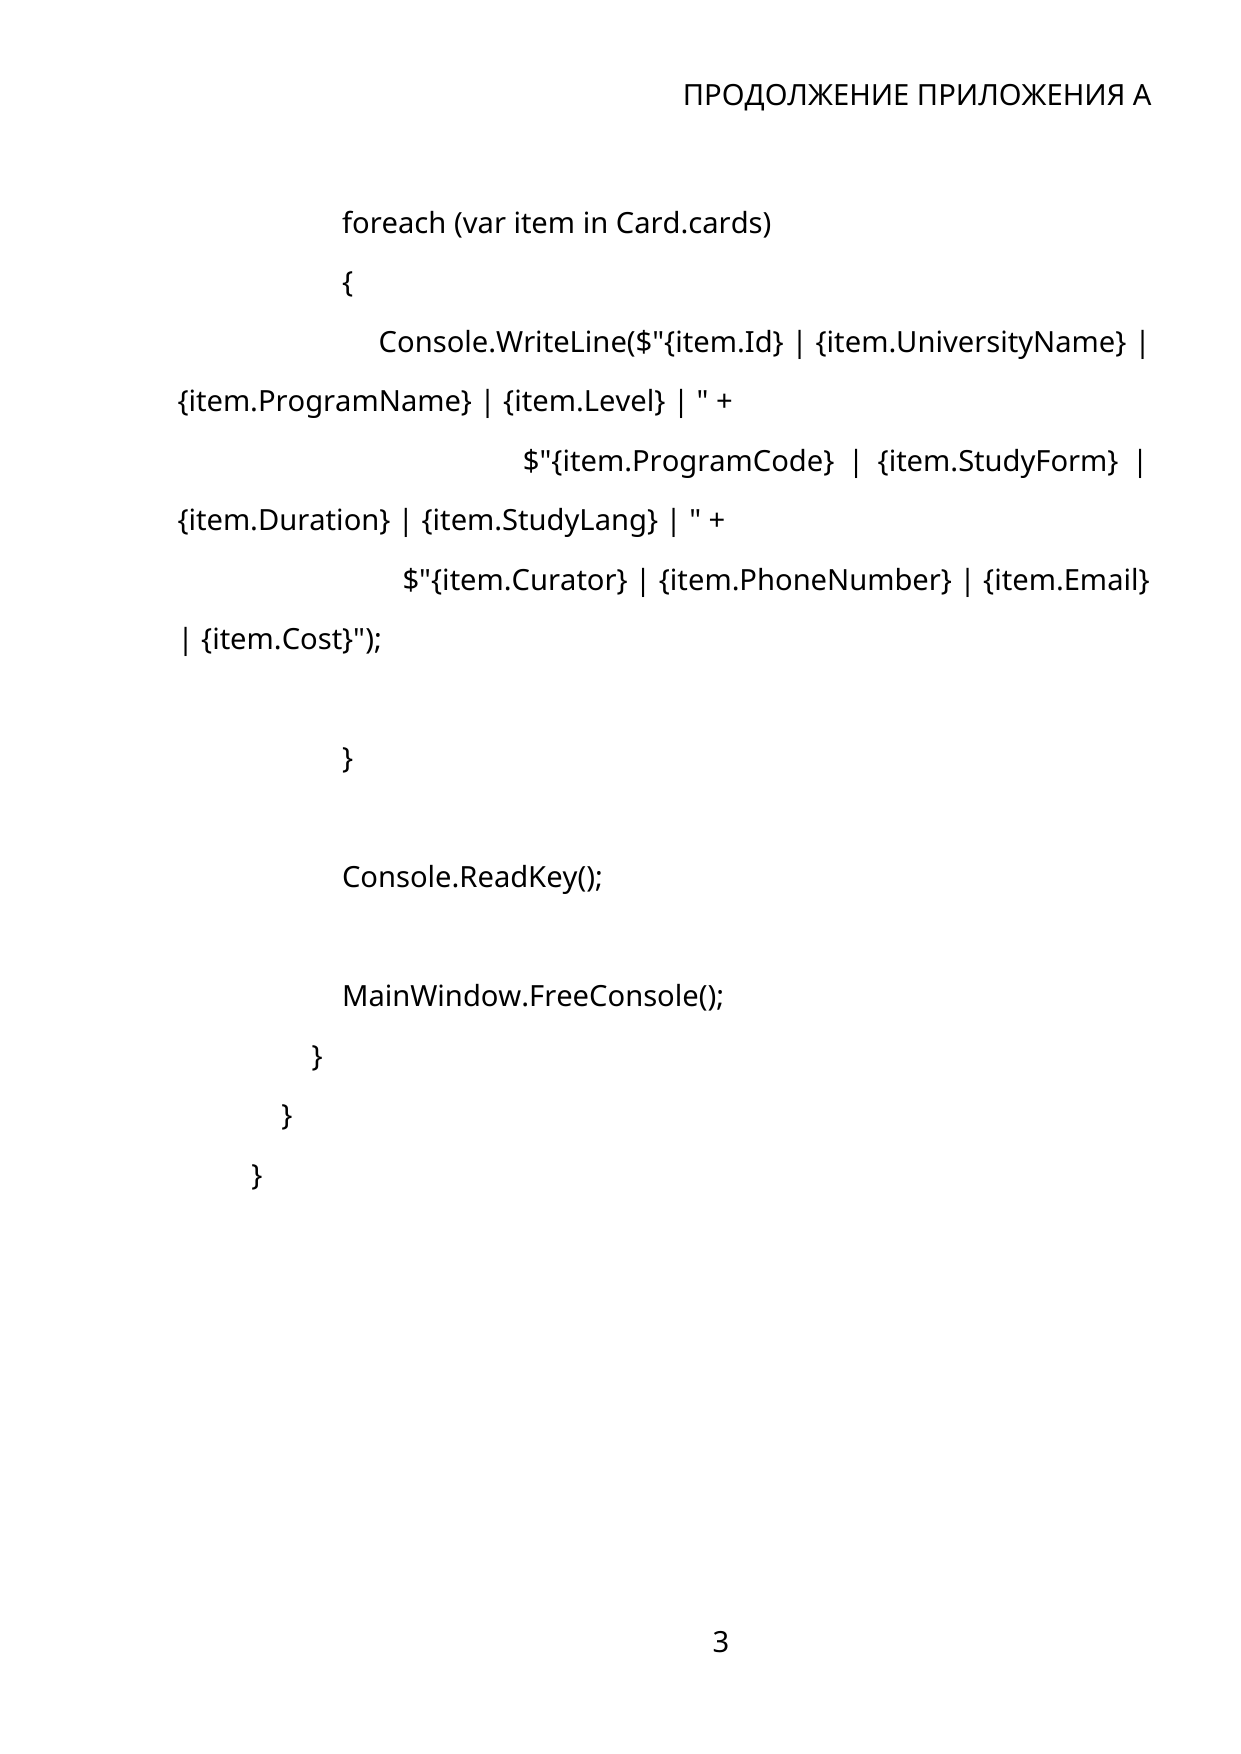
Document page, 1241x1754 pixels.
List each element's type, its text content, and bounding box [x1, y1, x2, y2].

text $"{item.ProgramCode} | {item.StudyForm} | {item.Duration} | {item.StudyLang} | " + [177, 440, 1152, 539]
text } [177, 737, 1152, 777]
text Console.WriteLine($"{item.Id} | {item.UniversityName} | {item.ProgramName} | {item.Level} | " + [177, 321, 1152, 420]
text $"{item.Curator} | {item.PhoneNumber} | {item.Email} | {item.Cost}"); [177, 559, 1152, 658]
text foreach (var item in Card.cards) [177, 202, 1152, 242]
text } [177, 1154, 1152, 1193]
text } [177, 1035, 1152, 1074]
text { [177, 262, 1152, 301]
text } [177, 1094, 1152, 1134]
text MainWindow.FreeConsole(); [177, 975, 1152, 1015]
text Console.ReadKey(); [177, 856, 1152, 896]
